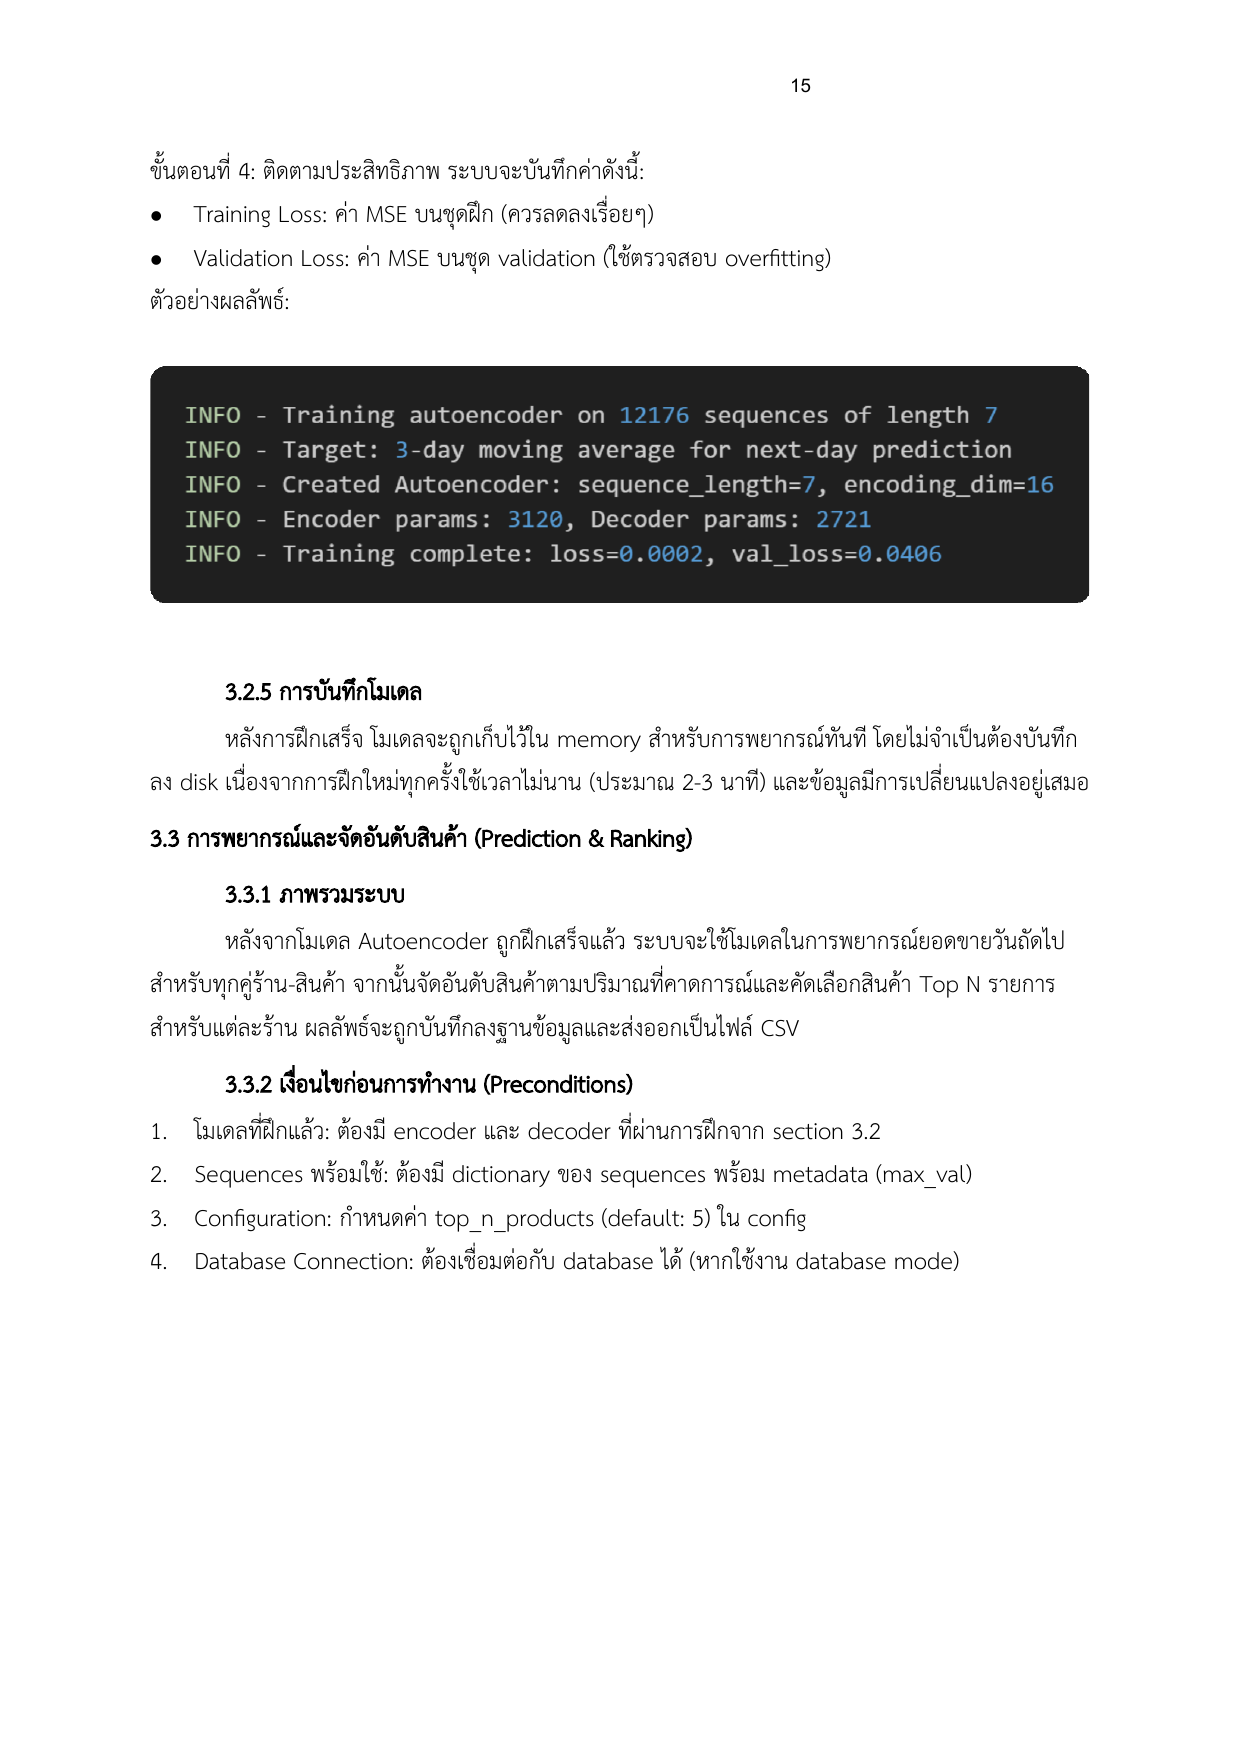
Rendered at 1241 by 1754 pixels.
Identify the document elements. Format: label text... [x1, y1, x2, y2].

text หลังการฝึกเสร็จ โมเดลจะถูกเก็บไว้ใน memory สำหรับการพยากรณ์ทันที โดยไม่จำเป็นต้องบันทึกลง disk เนื่องจากการฝึกใหม่ทุกครั้งใช้เวลาไม่นาน (ประมาณ 2-3 นาที) และข้อมูลมีการเปลี่ยนแปลงอยู่เสมอ [150, 718, 1090, 799]
list Sequences พร้อมใช้: ต้องมี dictionary ของ sequences พร้อม metadata (max_val) [150, 1153, 1090, 1191]
list Training Loss: ค่า MSE บนชุดฝึก (ควรลดลงเรื่อยๆ) [150, 193, 1090, 231]
list Database Connection: ต้องเชื่อมต่อกับ database ได้ (หากใช้งาน database mode) [150, 1240, 1090, 1278]
subtitle 3.3.1 ภาพรวมระบบ [150, 873, 1090, 910]
list Validation Loss: ค่า MSE บนชุด validation (ใช้ตรวจสอบ overfitting) [150, 237, 1090, 274]
subtitle 3.3 การพยากรณ์และจัดอันดับสินค้า (Prediction & Ranking) [150, 817, 1090, 854]
subtitle 3.2.5 การบันทึกโมเดล [150, 670, 1090, 708]
subtitle 3.3.2 เงื่อนไขก่อนการทำงาน (Preconditions) [150, 1063, 1090, 1100]
text ตัวอย่างผลลัพธ์: [150, 280, 1090, 318]
list Configuration: กำหนดค่า top_n_products (default: 5) ใน config [150, 1197, 1090, 1234]
text ขั้นตอนที่ 4: ติดตามประสิทธิภาพ ระบบจะบันทึกค่าดังนี้: [150, 150, 1090, 188]
picture [150, 366, 1090, 603]
text หลังจากโมเดล Autoencoder ถูกฝึกเสร็จแล้ว ระบบจะใช้โมเดลในการพยากรณ์ยอดขายวันถัดไปสำหรับทุกคู่ร้าน-สินค้า จากนั้นจัดอันดับสินค้าตามปริมาณที่คาดการณ์และคัดเลือกสินค้า Top N รายการสำหรับแต่ละร้าน ผลลัพธ์จะถูกบันทึกลงฐานข้อมูลและส่งออกเป็นไฟล์ CSV [150, 920, 1090, 1044]
list โมเดลที่ฝึกแล้ว: ต้องมี encoder และ decoder ที่ผ่านการฝึกจาก section 3.2 [150, 1110, 1090, 1148]
